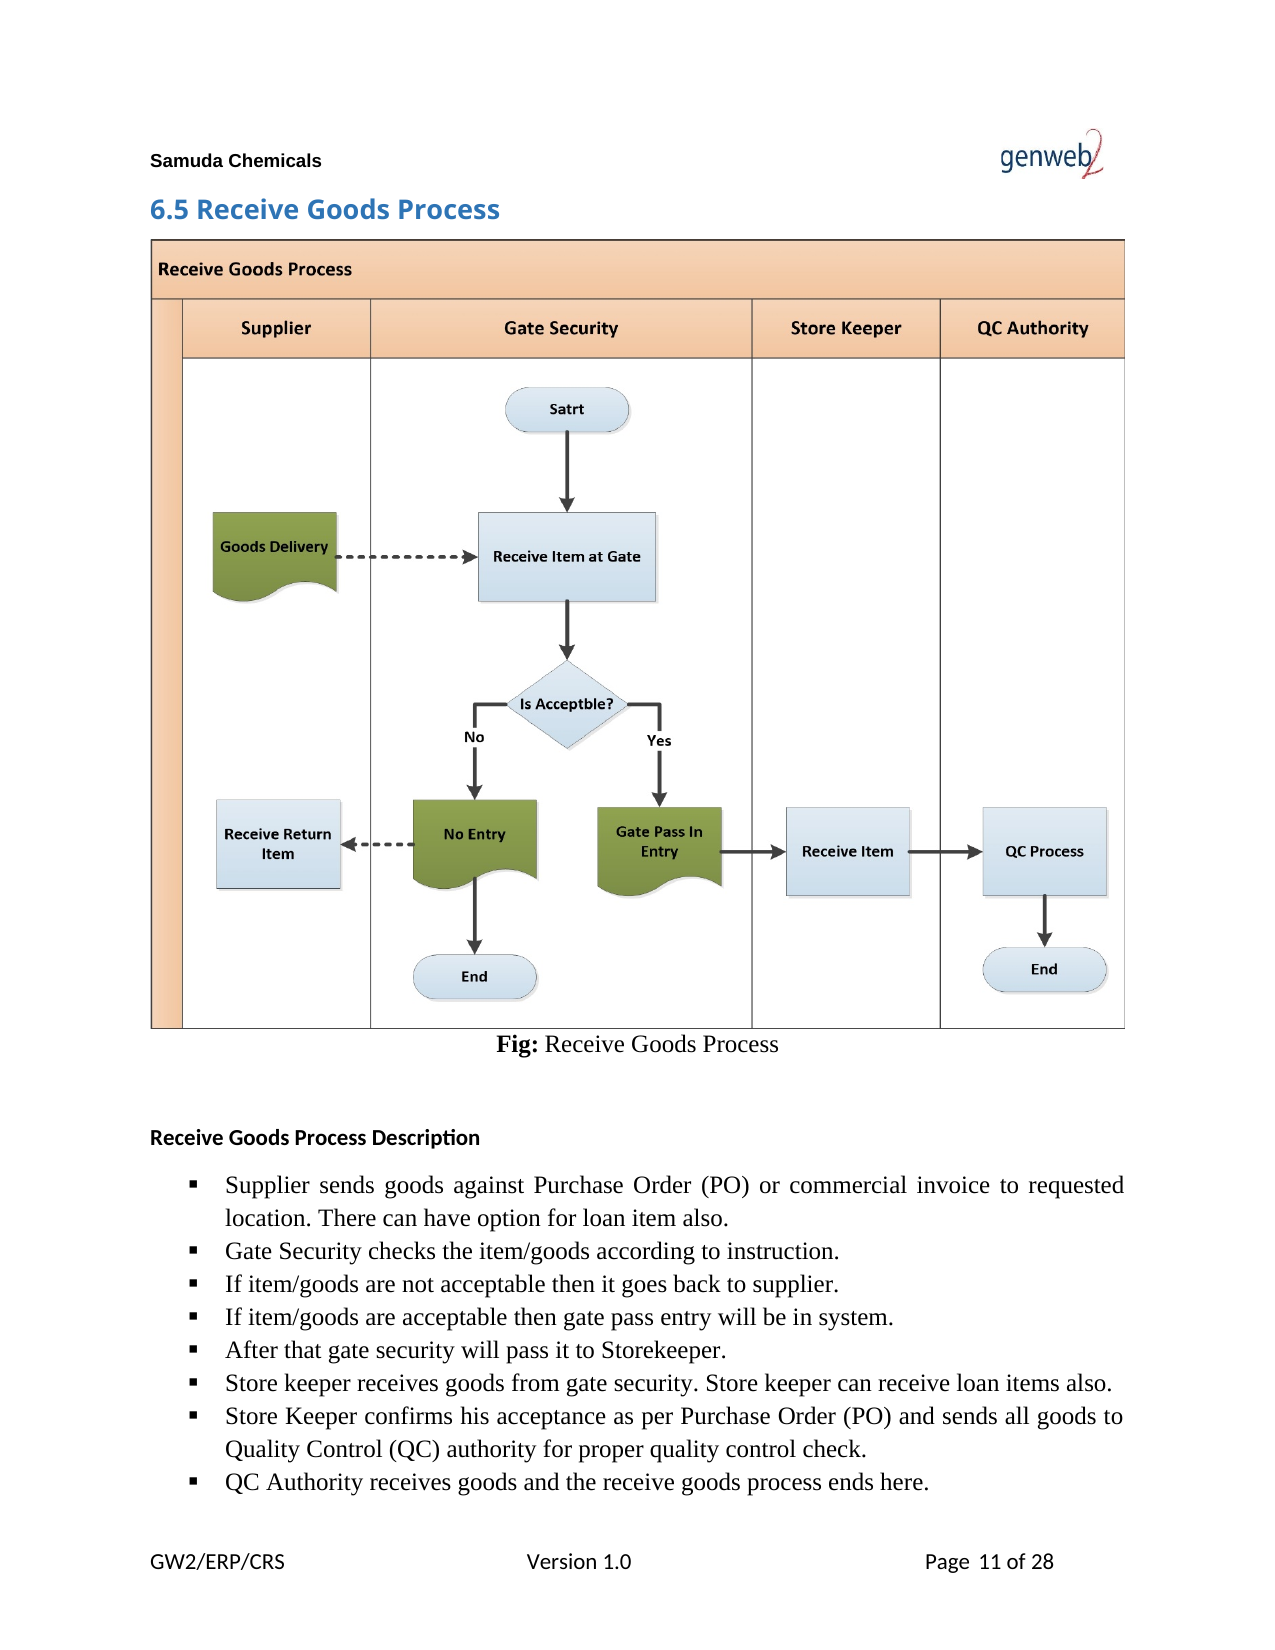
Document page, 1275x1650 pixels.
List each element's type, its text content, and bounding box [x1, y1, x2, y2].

picture [1000, 128, 1103, 179]
text Fig: Receive Goods Process [150, 1029, 1125, 1058]
subtitle 6.5 Receive Goods Process [150, 190, 1125, 227]
list QC Authority receives goods and the receive goods process ends here. [187, 1467, 1125, 1497]
picture [150, 239, 1125, 1029]
list Supplier sends goods against Purchase Order (PO) or commercial invoice to requested location. There can have option for loan item also. [187, 1170, 1125, 1232]
list Store keeper receives goods from gate security. Store keeper can receive loan items also. [187, 1368, 1125, 1397]
list Gate Security checks the item/goods according to instruction. [187, 1236, 1125, 1265]
list If item/goods are acceptable then gate pass entry will be in system. [187, 1302, 1125, 1331]
list After that gate security will pass it to Storekeeper. [187, 1335, 1125, 1364]
list Store Keeper confirms his acceptance as per Purchase Order (PO) and sends all goods to Quality Control (QC) authority for proper quality control check. [187, 1401, 1125, 1463]
list If item/goods are not acceptable then it goes back to supplier. [187, 1269, 1125, 1298]
text Receive Goods Process Description [150, 1123, 1125, 1151]
